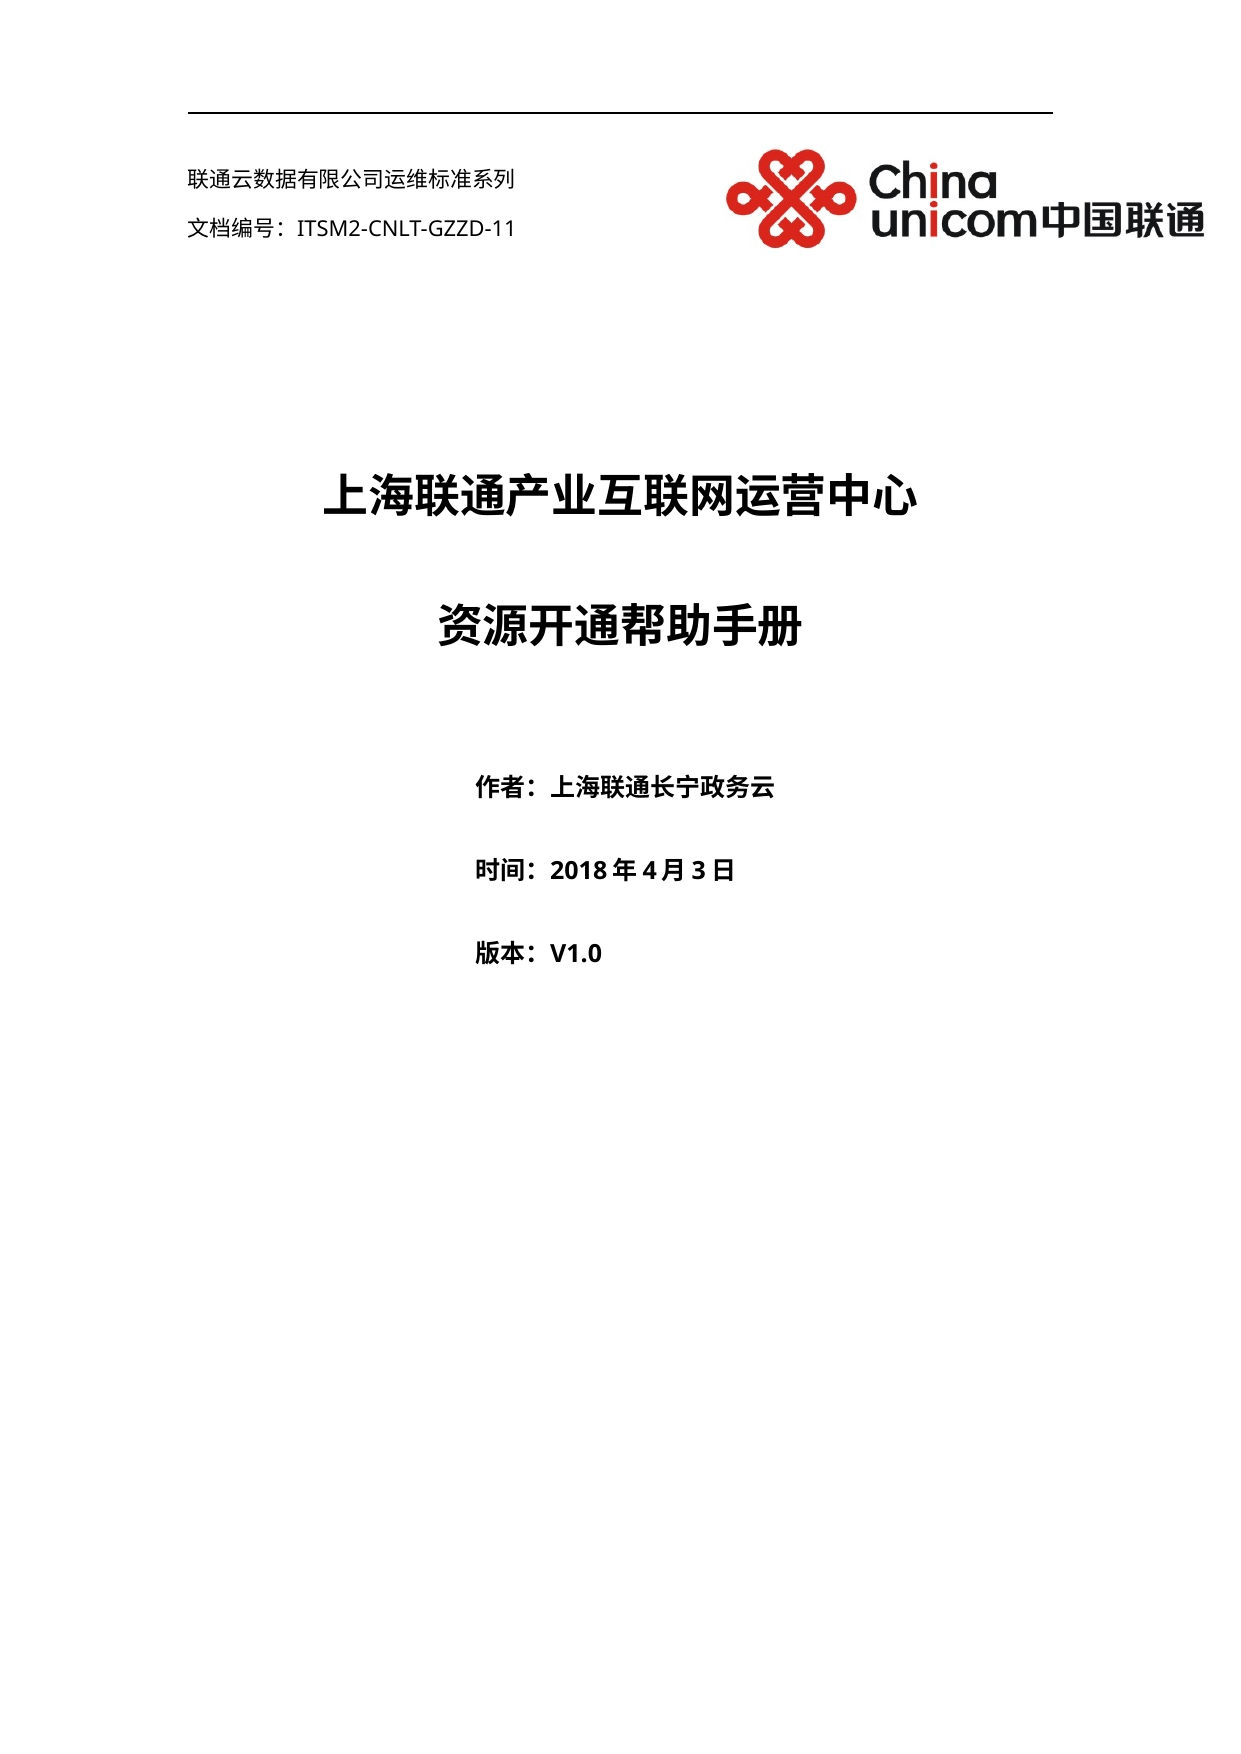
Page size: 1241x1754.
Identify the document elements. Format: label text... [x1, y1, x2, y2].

text 作者：上海联通长宁政务云 [187, 753, 1053, 818]
text 上海联通产业互联网运营中心 [187, 443, 1053, 541]
text 时间：2018年4月3日 [187, 836, 1053, 901]
text 联通云数据有限公司运维标准系列 [187, 162, 722, 194]
text 版本：V1.0 [187, 919, 1053, 984]
text 文档编号：ITSM2-CNLT-GZZD-11 [187, 210, 722, 243]
text 资源开通帮助手册 [187, 573, 1053, 671]
picture [722, 140, 1208, 257]
